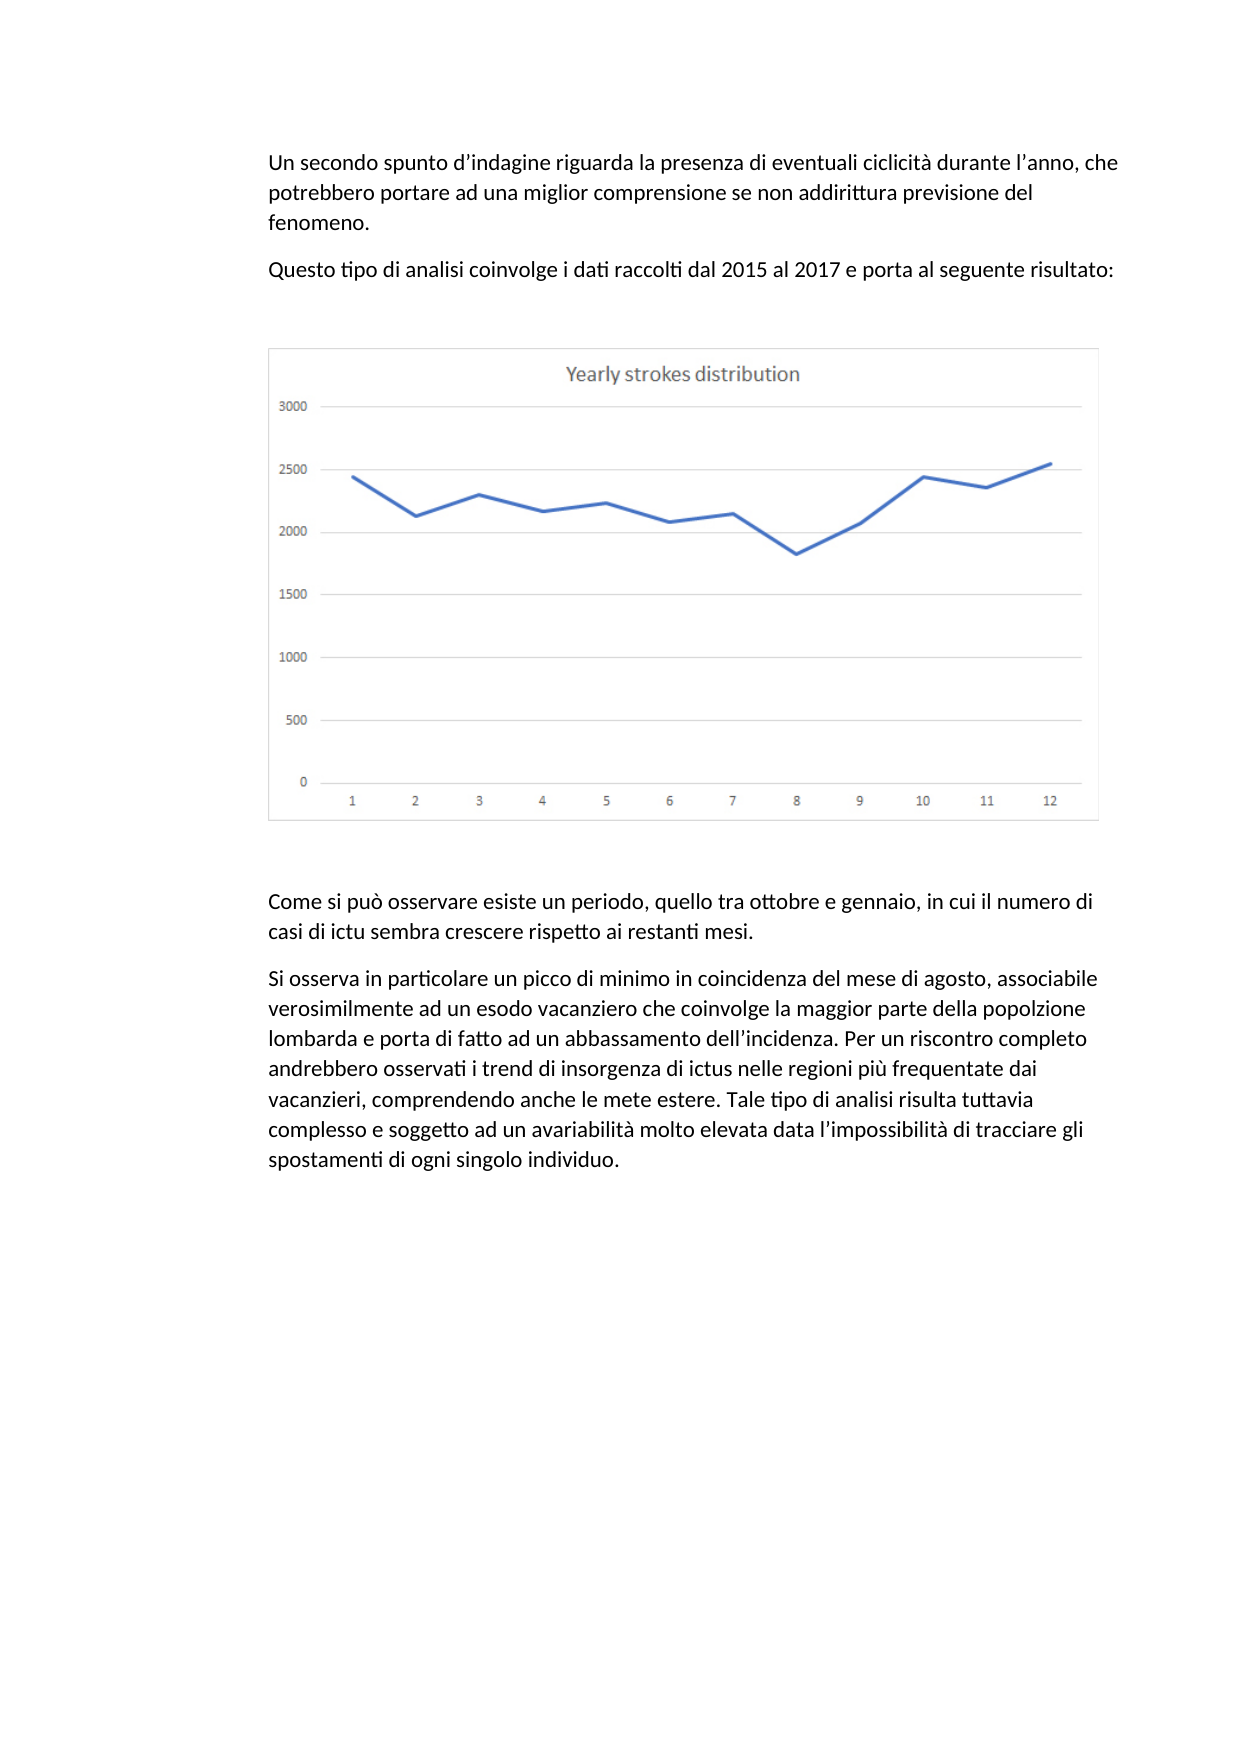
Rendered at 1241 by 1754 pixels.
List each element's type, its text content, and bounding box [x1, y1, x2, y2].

picture [268, 348, 1099, 821]
text Si osserva in particolare un picco di minimo in coincidenza del mese di agosto, associabile verosimilmente ad un esodo vacanziero che coinvolge la maggior parte della popolzione lombarda e porta di fatto ad un abbassamento dell’incidenza. Per un riscontro completo andrebbero osservati i trend di insorgenza di ictus nelle regioni più frequentate dai vacanzieri, comprendendo anche le mete estere. Tale tipo di analisi risulta tuttavia complesso e soggetto ad un avariabilità molto elevata data l’impossibilità di tracciare gli spostamenti di ogni singolo individuo. [268, 964, 1122, 1173]
text Questo tipo di analisi coinvolge i dati raccolti dal 2015 al 2017 e porta al seguente risultato: [268, 255, 1122, 283]
text Un secondo spunto d’indagine riguarda la presenza di eventuali ciclicità durante l’anno, che potrebbero portare ad una miglior comprensione se non addirittura previsione del fenomeno. [268, 148, 1122, 236]
text Come si può osservare esiste un periodo, quello tra ottobre e gennaio, in cui il numero di casi di ictu sembra crescere rispetto ai restanti mesi. [268, 887, 1122, 945]
